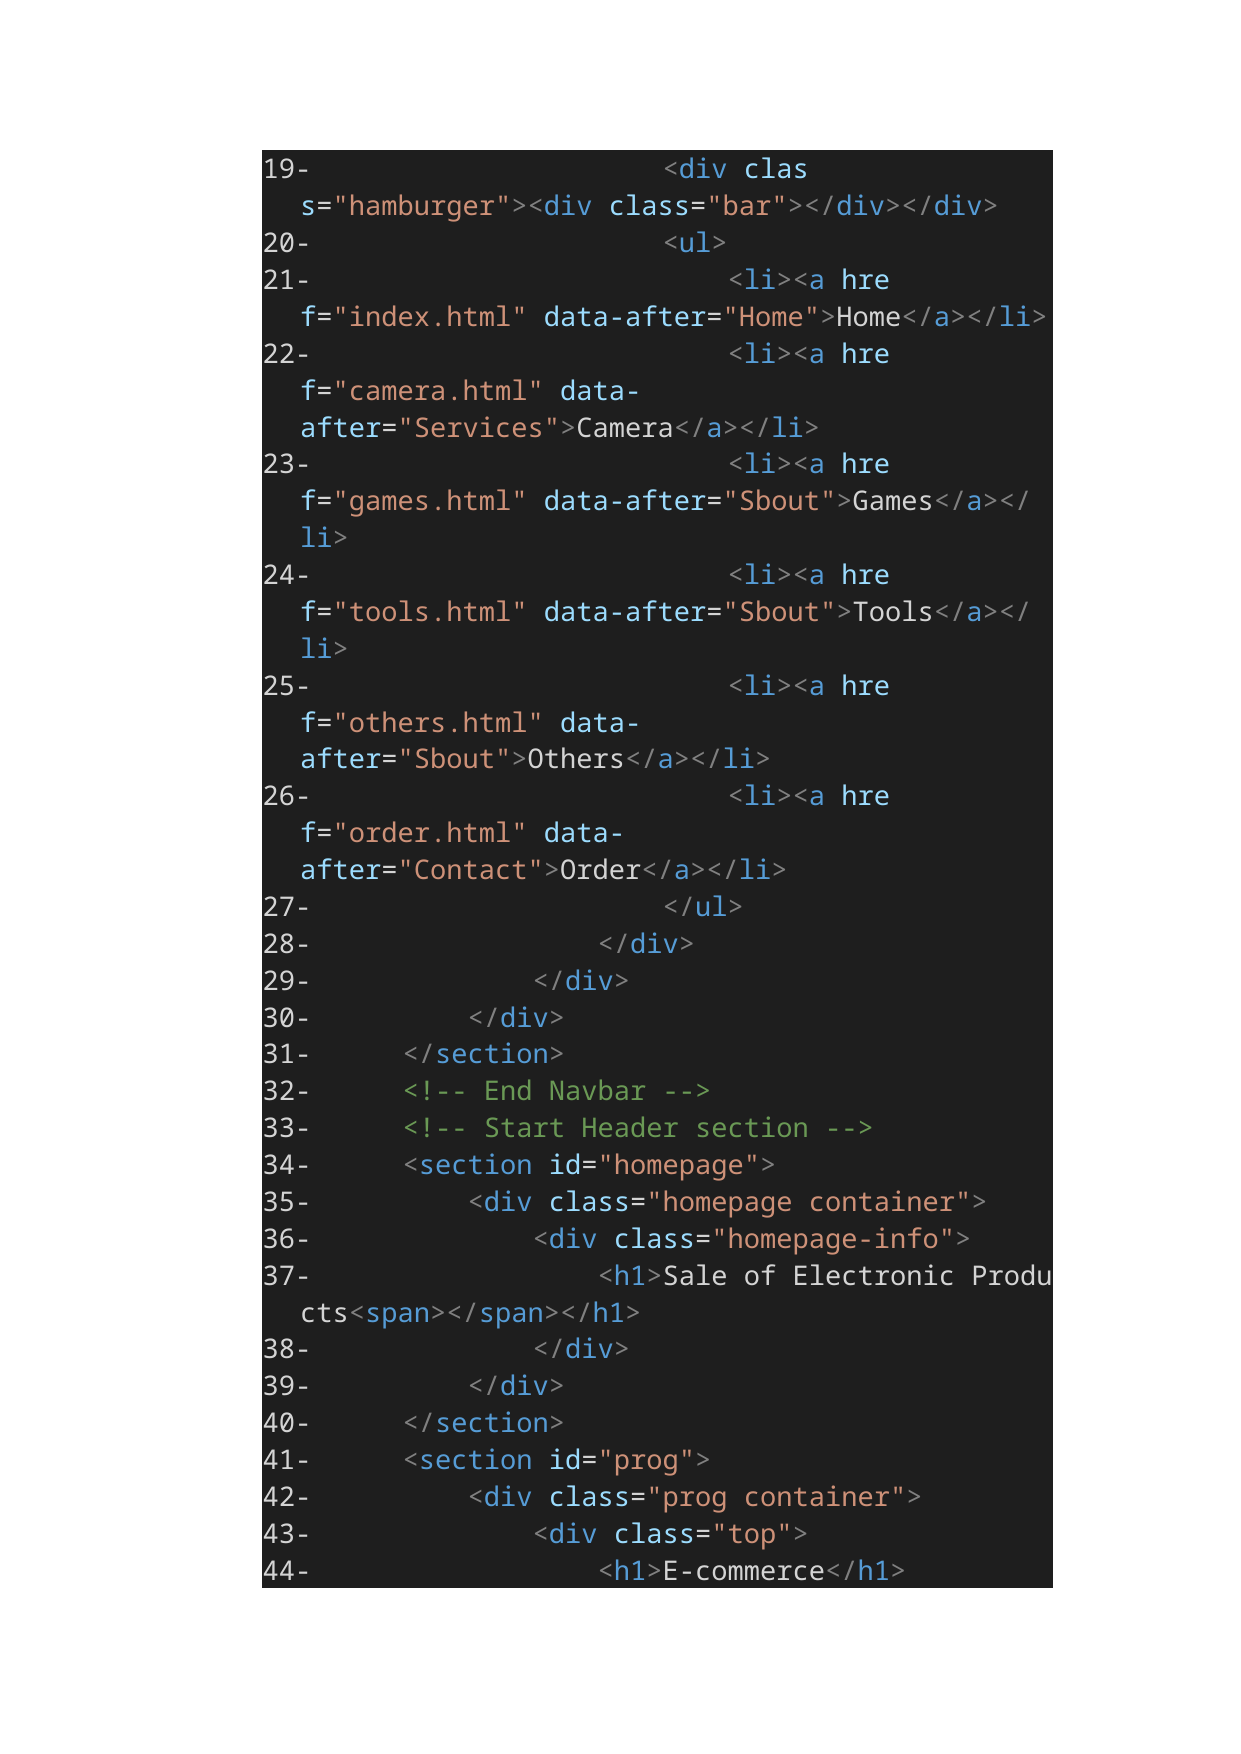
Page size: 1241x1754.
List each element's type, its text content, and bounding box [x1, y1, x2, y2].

list <li><a href="index.html" data-after="Home">Home</a></li> [262, 261, 1053, 334]
list <div class="hamburger"><div class="bar"></div></div> [262, 150, 1053, 224]
list <div class="top"> [262, 1514, 1053, 1551]
list <li><a href="order.html" data-after="Contact">Order</a></li> [262, 777, 1053, 887]
list <!-- Start Header section --> [262, 1109, 1053, 1146]
list <h1>Sale of Electronic Products<span></span></h1> [262, 1256, 1053, 1330]
list </ul> [262, 887, 1053, 924]
list <li><a href="others.html" data-after="Sbout">Others</a></li> [262, 666, 1053, 777]
list </section> [262, 1404, 1053, 1441]
list <li><a href="tools.html" data-after="Sbout">Tools</a></li> [262, 556, 1053, 666]
list <div class="homepage container"> [262, 1182, 1053, 1219]
list </section> [262, 1035, 1053, 1072]
list <section id="homepage"> [262, 1146, 1053, 1182]
list </div> [262, 961, 1053, 998]
list </div> [262, 924, 1053, 961]
list </div> [262, 998, 1053, 1035]
list <li><a href="games.html" data-after="Sbout">Games</a></li> [262, 445, 1053, 556]
list </div> [262, 1330, 1053, 1367]
list <div class="prog container"> [262, 1477, 1053, 1514]
list <section id="prog"> [262, 1441, 1053, 1477]
list <h1>E-commerce</h1> [262, 1551, 1053, 1588]
list <ul> [262, 224, 1053, 261]
list <!-- End Navbar --> [262, 1072, 1053, 1109]
list <li><a href="camera.html" data-after="Services">Camera</a></li> [262, 334, 1053, 445]
list </div> [262, 1367, 1053, 1404]
list <div class="homepage-info"> [262, 1219, 1053, 1256]
